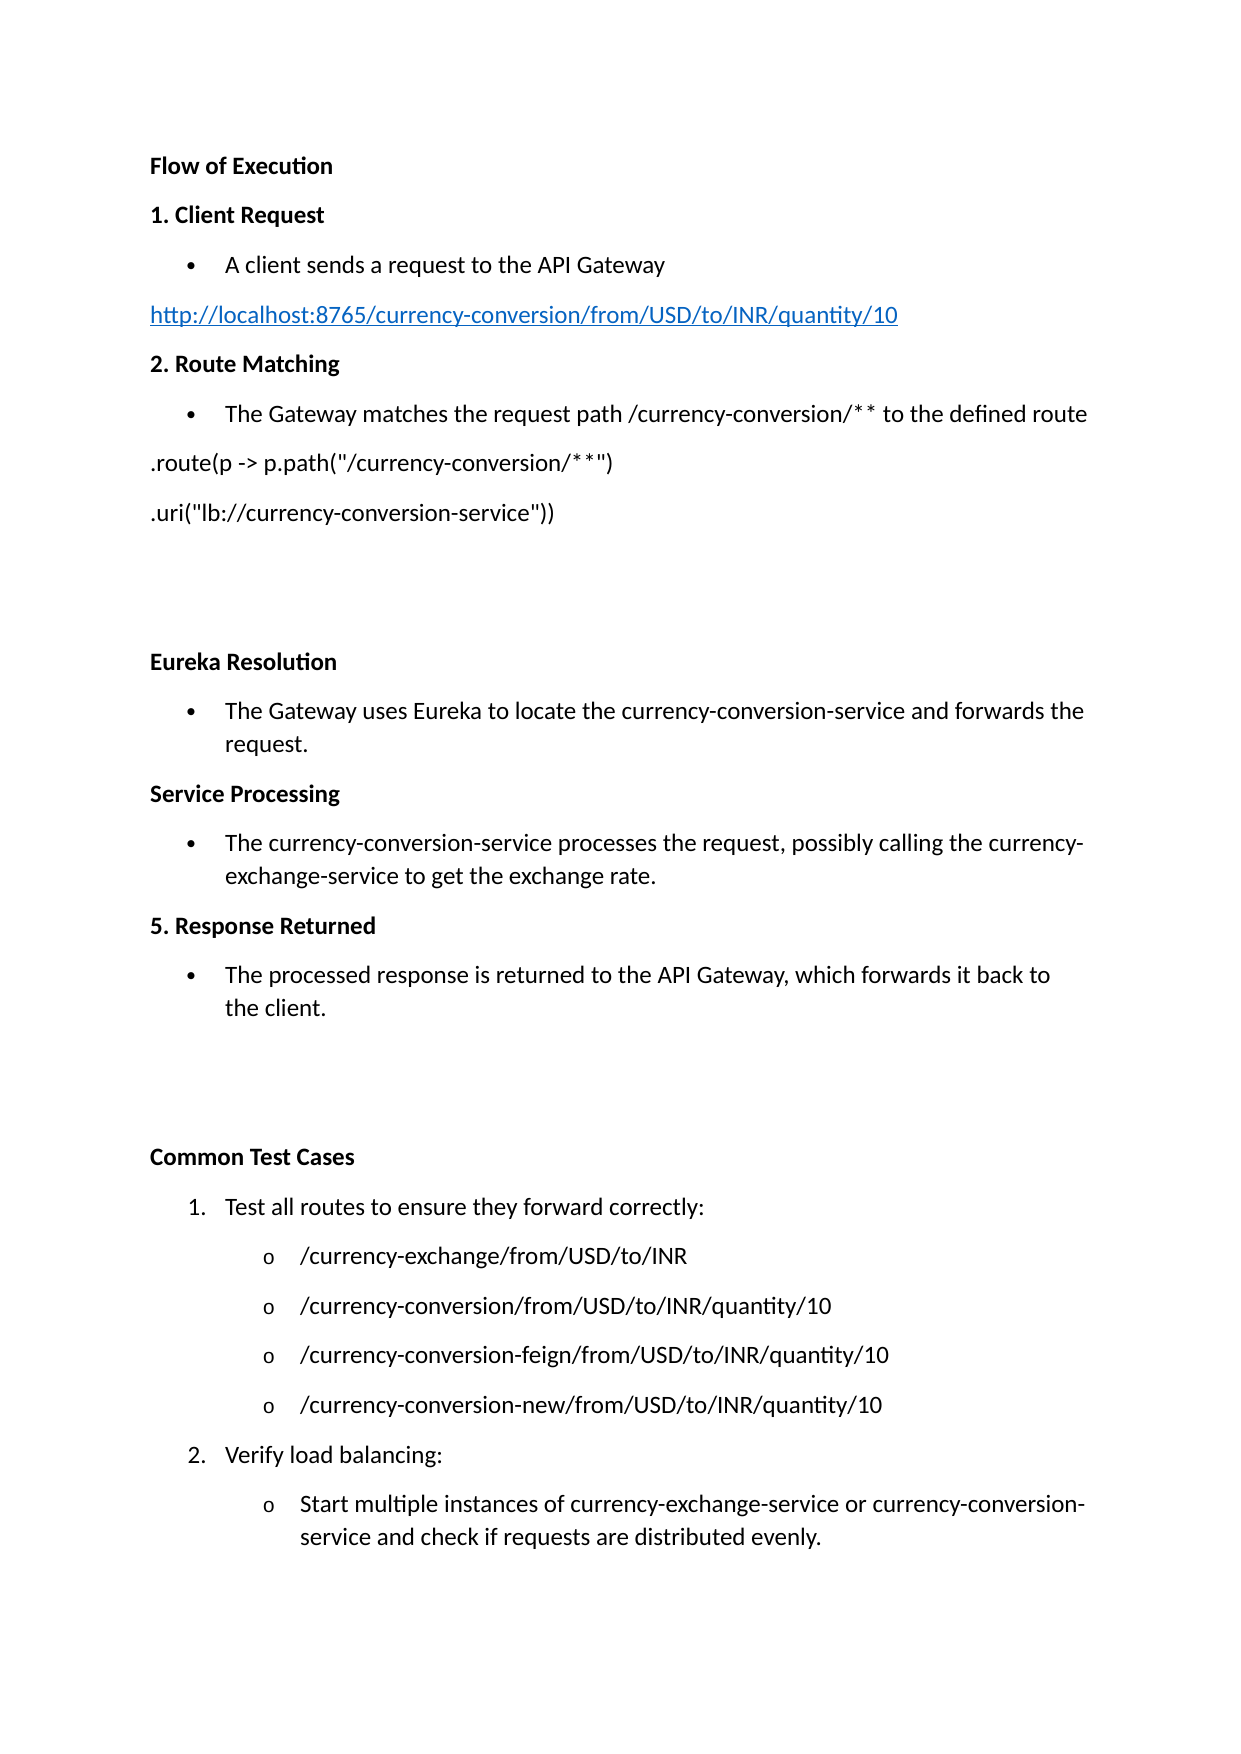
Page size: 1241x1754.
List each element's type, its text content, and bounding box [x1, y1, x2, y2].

text .route(p -> p.path("/currency-conversion/**") [150, 447, 1090, 478]
list /currency-conversion/from/USD/to/INR/quantity/10 [262, 1290, 1090, 1321]
text Flow of Execution [150, 150, 1090, 181]
text Service Processing [150, 778, 1090, 808]
list The Gateway uses Eureka to locate the currency-conversion-service and forwards the request. [187, 695, 1090, 759]
list /currency-conversion-new/from/USD/to/INR/quantity/10 [262, 1389, 1090, 1420]
text Common Test Cases [150, 1141, 1090, 1172]
text 1. Client Request [150, 199, 1090, 230]
list The currency-conversion-service processes the request, possibly calling the currency-exchange-service to get the exchange rate. [187, 827, 1090, 891]
list A client sends a request to the API Gateway [187, 249, 1090, 280]
text 5. Response Returned [150, 910, 1090, 941]
list Start multiple instances of currency-exchange-service or currency-conversion-service and check if requests are distributed evenly. [262, 1488, 1090, 1552]
list The processed response is returned to the API Gateway, which forwards it back to the client. [187, 959, 1090, 1023]
text Eureka Resolution [150, 646, 1090, 676]
text http://localhost:8765/currency-conversion/from/USD/to/INR/quantity/10 [150, 299, 1090, 329]
list /currency-exchange/from/USD/to/INR [262, 1240, 1090, 1271]
list Verify load balancing: [187, 1439, 1090, 1469]
list The Gateway matches the request path /currency-conversion/** to the defined route [187, 398, 1090, 428]
list Test all routes to ensure they forward correctly: [187, 1191, 1090, 1221]
text 2. Route Matching [150, 348, 1090, 379]
list /currency-conversion-feign/from/USD/to/INR/quantity/10 [262, 1339, 1090, 1370]
text .uri("lb://currency-conversion-service")) [150, 497, 1090, 528]
